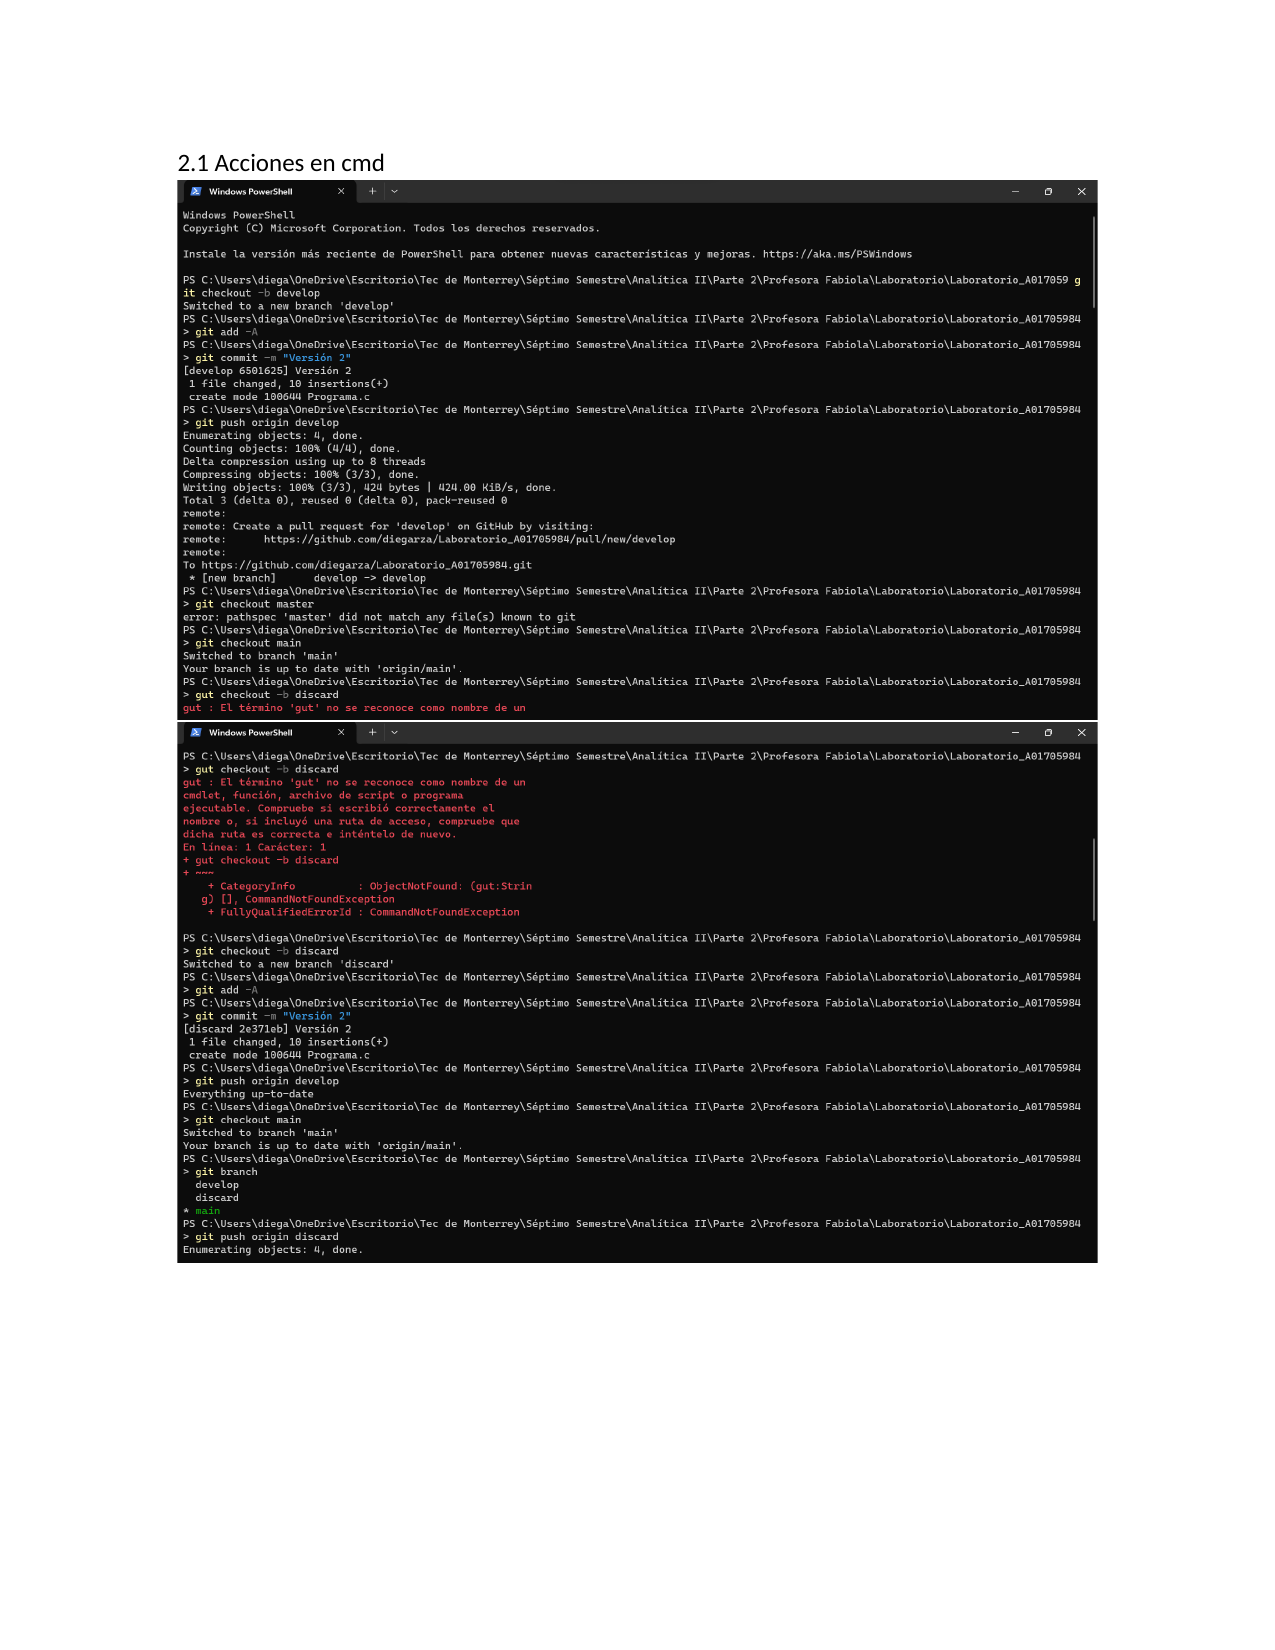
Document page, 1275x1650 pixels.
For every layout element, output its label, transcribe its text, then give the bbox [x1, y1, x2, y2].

picture [177, 722, 1098, 1263]
picture [177, 180, 1098, 720]
text 2.1 Acciones en cmd [177, 148, 1098, 178]
